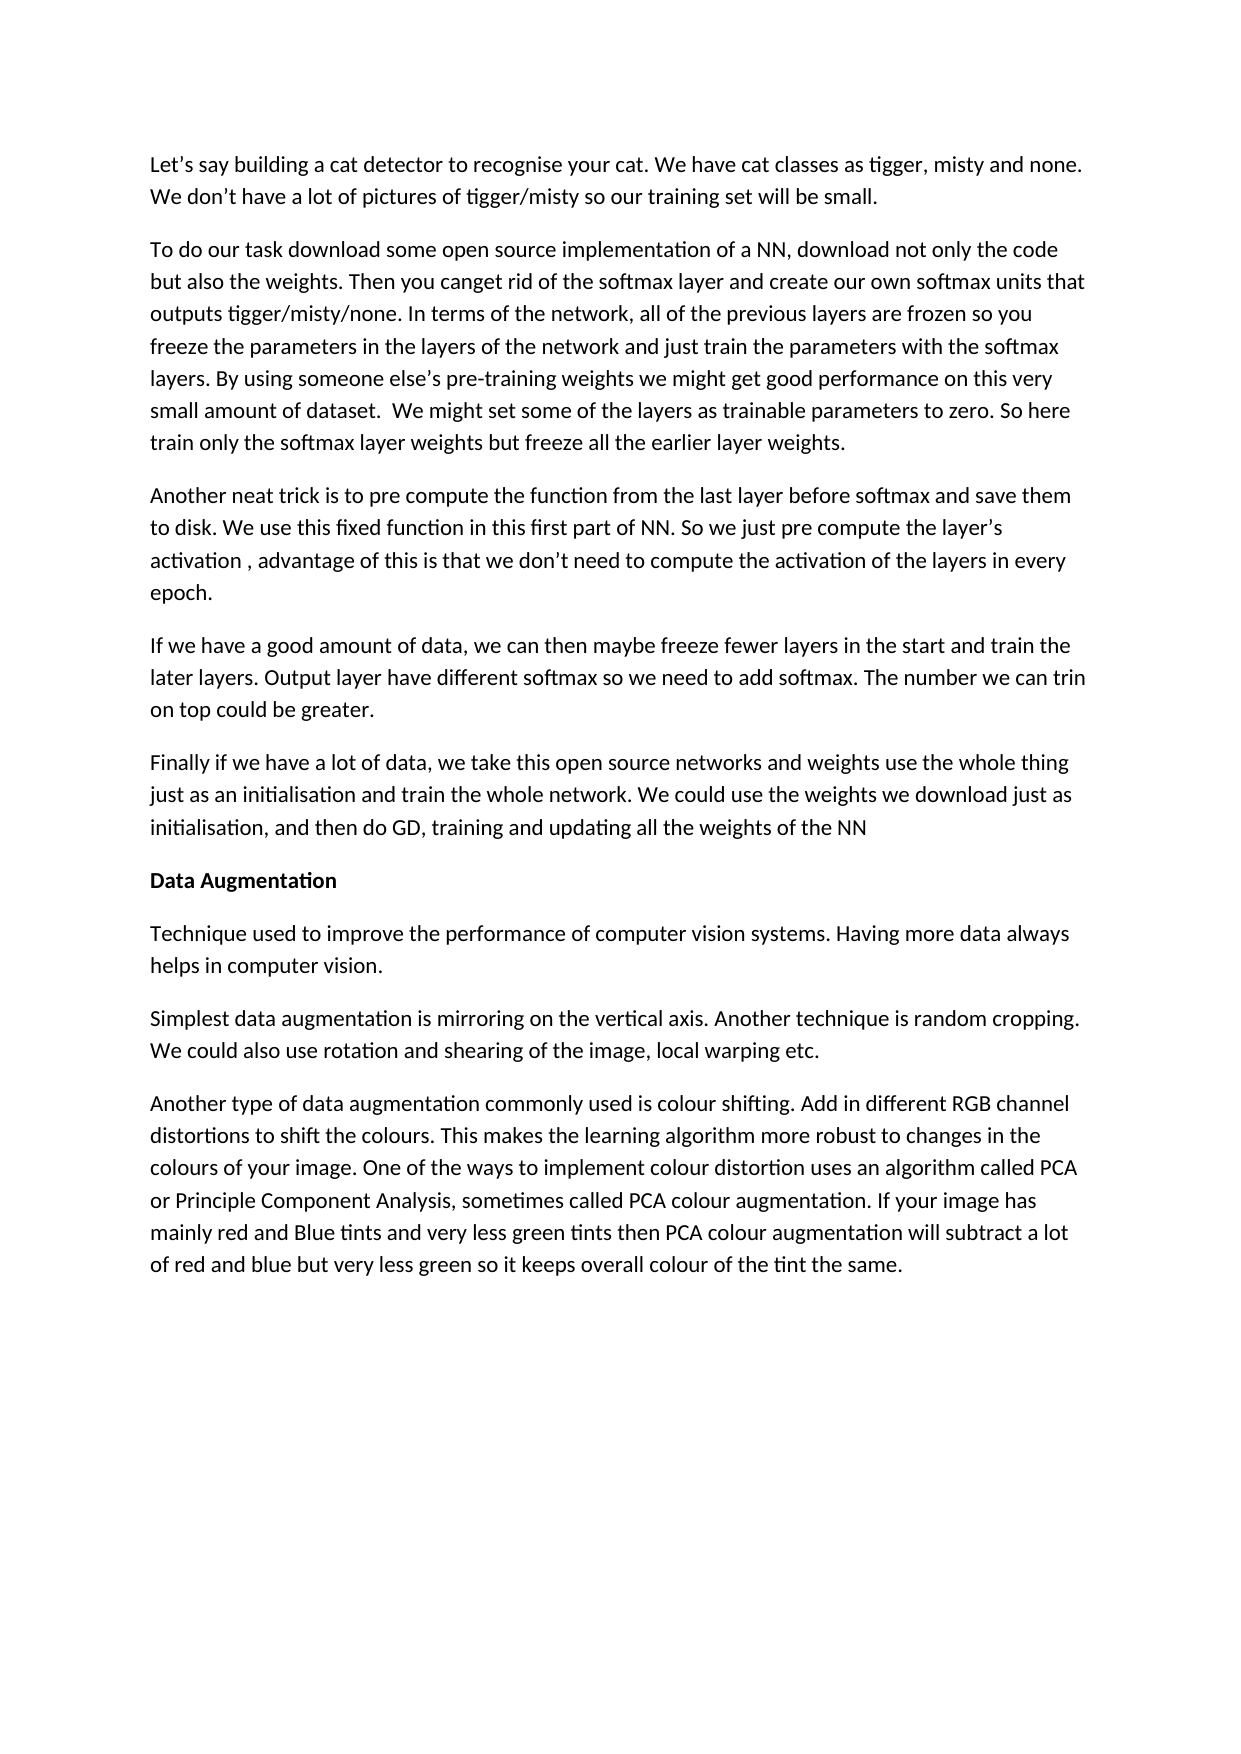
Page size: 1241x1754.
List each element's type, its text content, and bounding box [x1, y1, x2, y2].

text Another neat trick is to pre compute the function from the last layer before softmax and save them to disk. We use this fixed function in this first part of NN. So we just pre compute the layer’s activation , advantage of this is that we don’t need to compute the activation of the layers in every epoch. [150, 481, 1090, 606]
text To do our task download some open source implementation of a NN, download not only the code but also the weights. Then you canget rid of the softmax layer and create our own softmax units that outputs tigger/misty/none. In terms of the network, all of the previous layers are frozen so you freeze the parameters in the layers of the network and just train the parameters with the softmax layers. By using someone else’s pre-training weights we might get good performance on this very small amount of dataset. We might set some of the layers as trainable parameters to zero. So here train only the softmax layer weights but freeze all the earlier layer weights. [150, 235, 1090, 456]
text Simplest data augmentation is mirroring on the vertical axis. Another technique is random cropping. We could also use rotation and shearing of the image, local warping etc. [150, 1004, 1090, 1064]
text Technique used to improve the performance of computer vision systems. Having more data always helps in computer vision. [150, 919, 1090, 979]
text Let’s say building a cat detector to recognise your cat. We have cat classes as tigger, misty and none. We don’t have a lot of pictures of tigger/misty so our training set will be small. [150, 150, 1090, 210]
text If we have a good amount of data, we can then maybe freeze fewer layers in the start and train the later layers. Output layer have different softmax so we need to add softmax. The number we can trin on top could be greater. [150, 631, 1090, 723]
text Finally if we have a lot of data, we take this open source networks and weights use the whole thing just as an initialisation and train the whole network. We could use the weights we download just as initialisation, and then do GD, training and updating all the weights of the NN [150, 748, 1090, 841]
text Another type of data augmentation commonly used is colour shifting. Add in different RGB channel distortions to shift the colours. This makes the learning algorithm more robust to changes in the colours of your image. One of the ways to implement colour distortion uses an algorithm called PCA or Principle Component Analysis, sometimes called PCA colour augmentation. If your image has mainly red and Blue tints and very less green tints then PCA colour augmentation will subtract a lot of red and blue but very less green so it keeps overall colour of the tint the same. [150, 1089, 1090, 1278]
text Data Augmentation [150, 866, 1090, 894]
